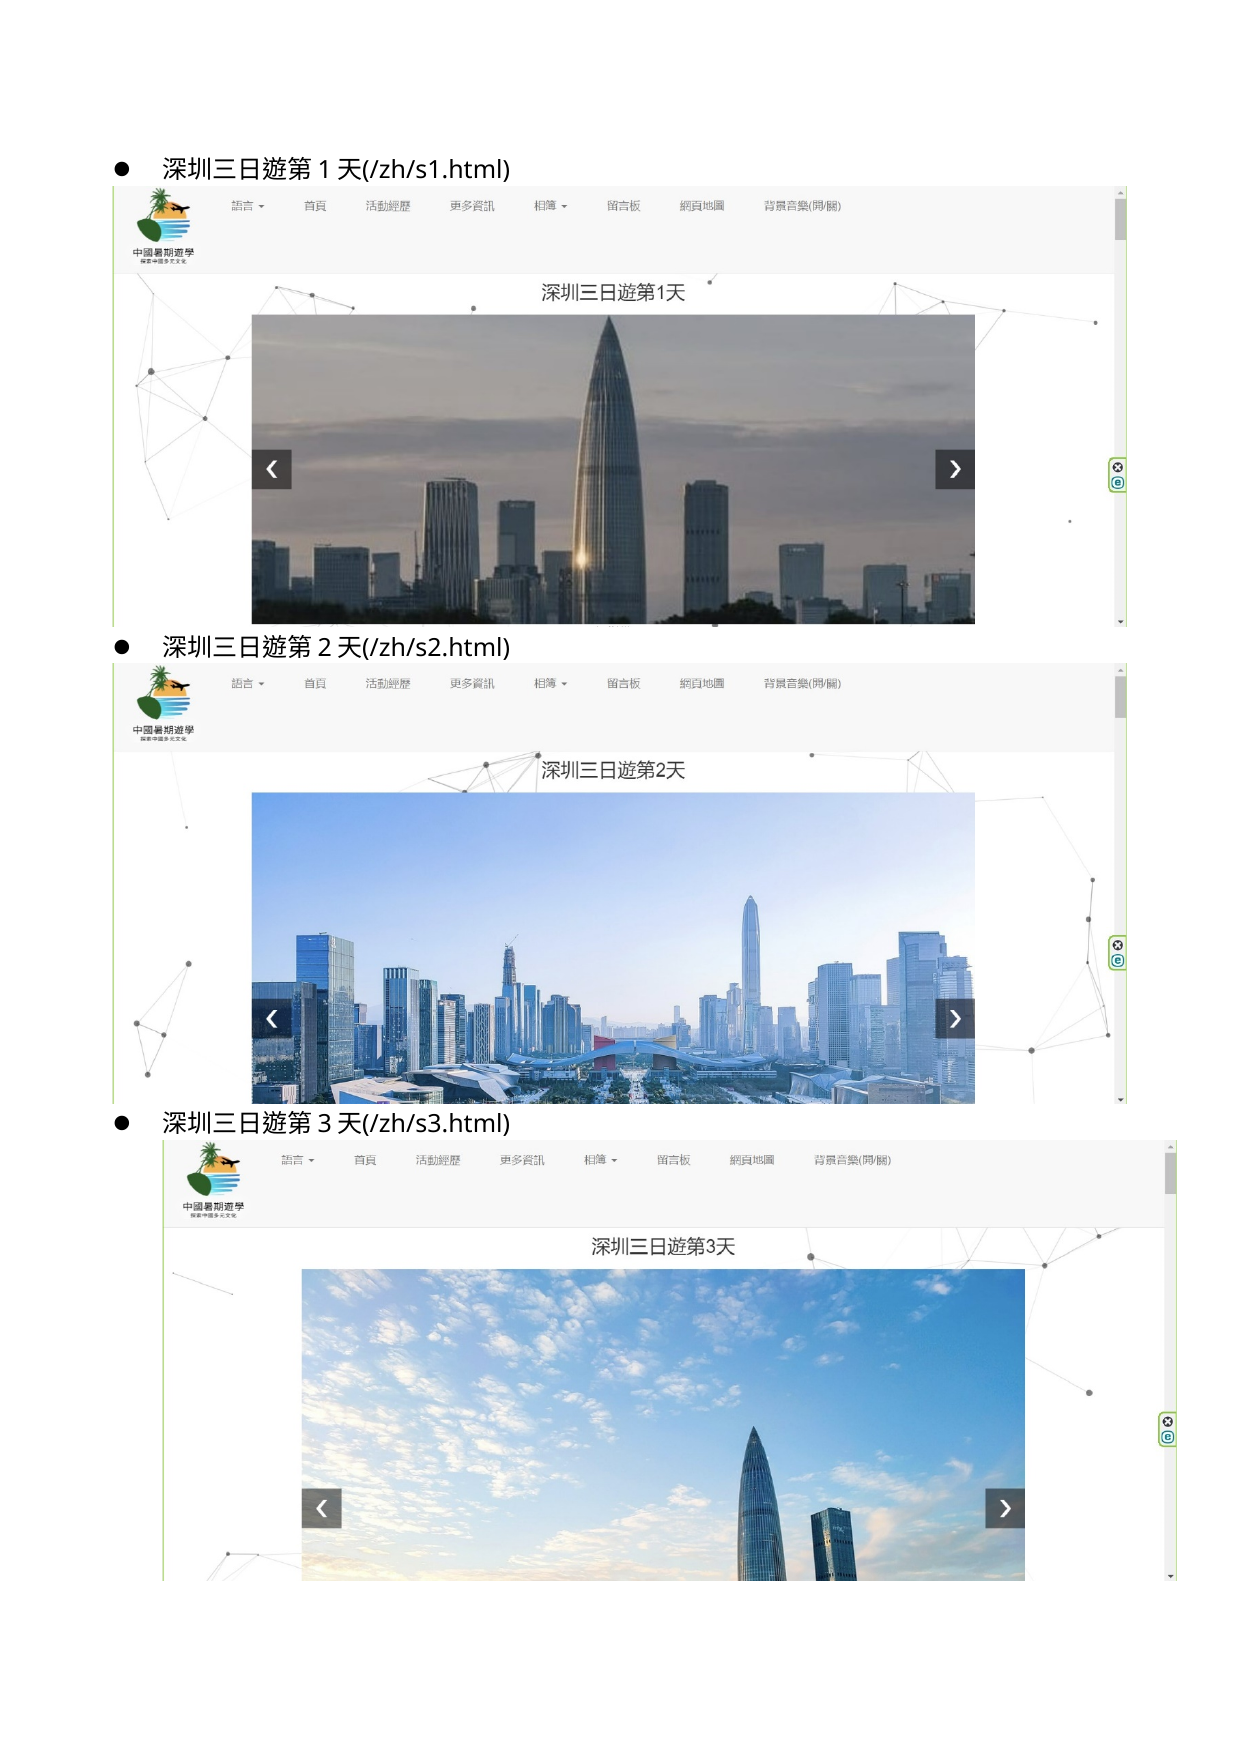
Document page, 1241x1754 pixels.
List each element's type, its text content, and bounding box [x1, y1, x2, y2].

picture [162, 1140, 1177, 1581]
picture [112, 663, 1127, 1104]
list 深圳三日遊第2天(/zh/s2.html) [112, 627, 1128, 663]
picture [112, 186, 1127, 627]
list 深圳三日遊第1天(/zh/s1.html) [112, 150, 1128, 186]
